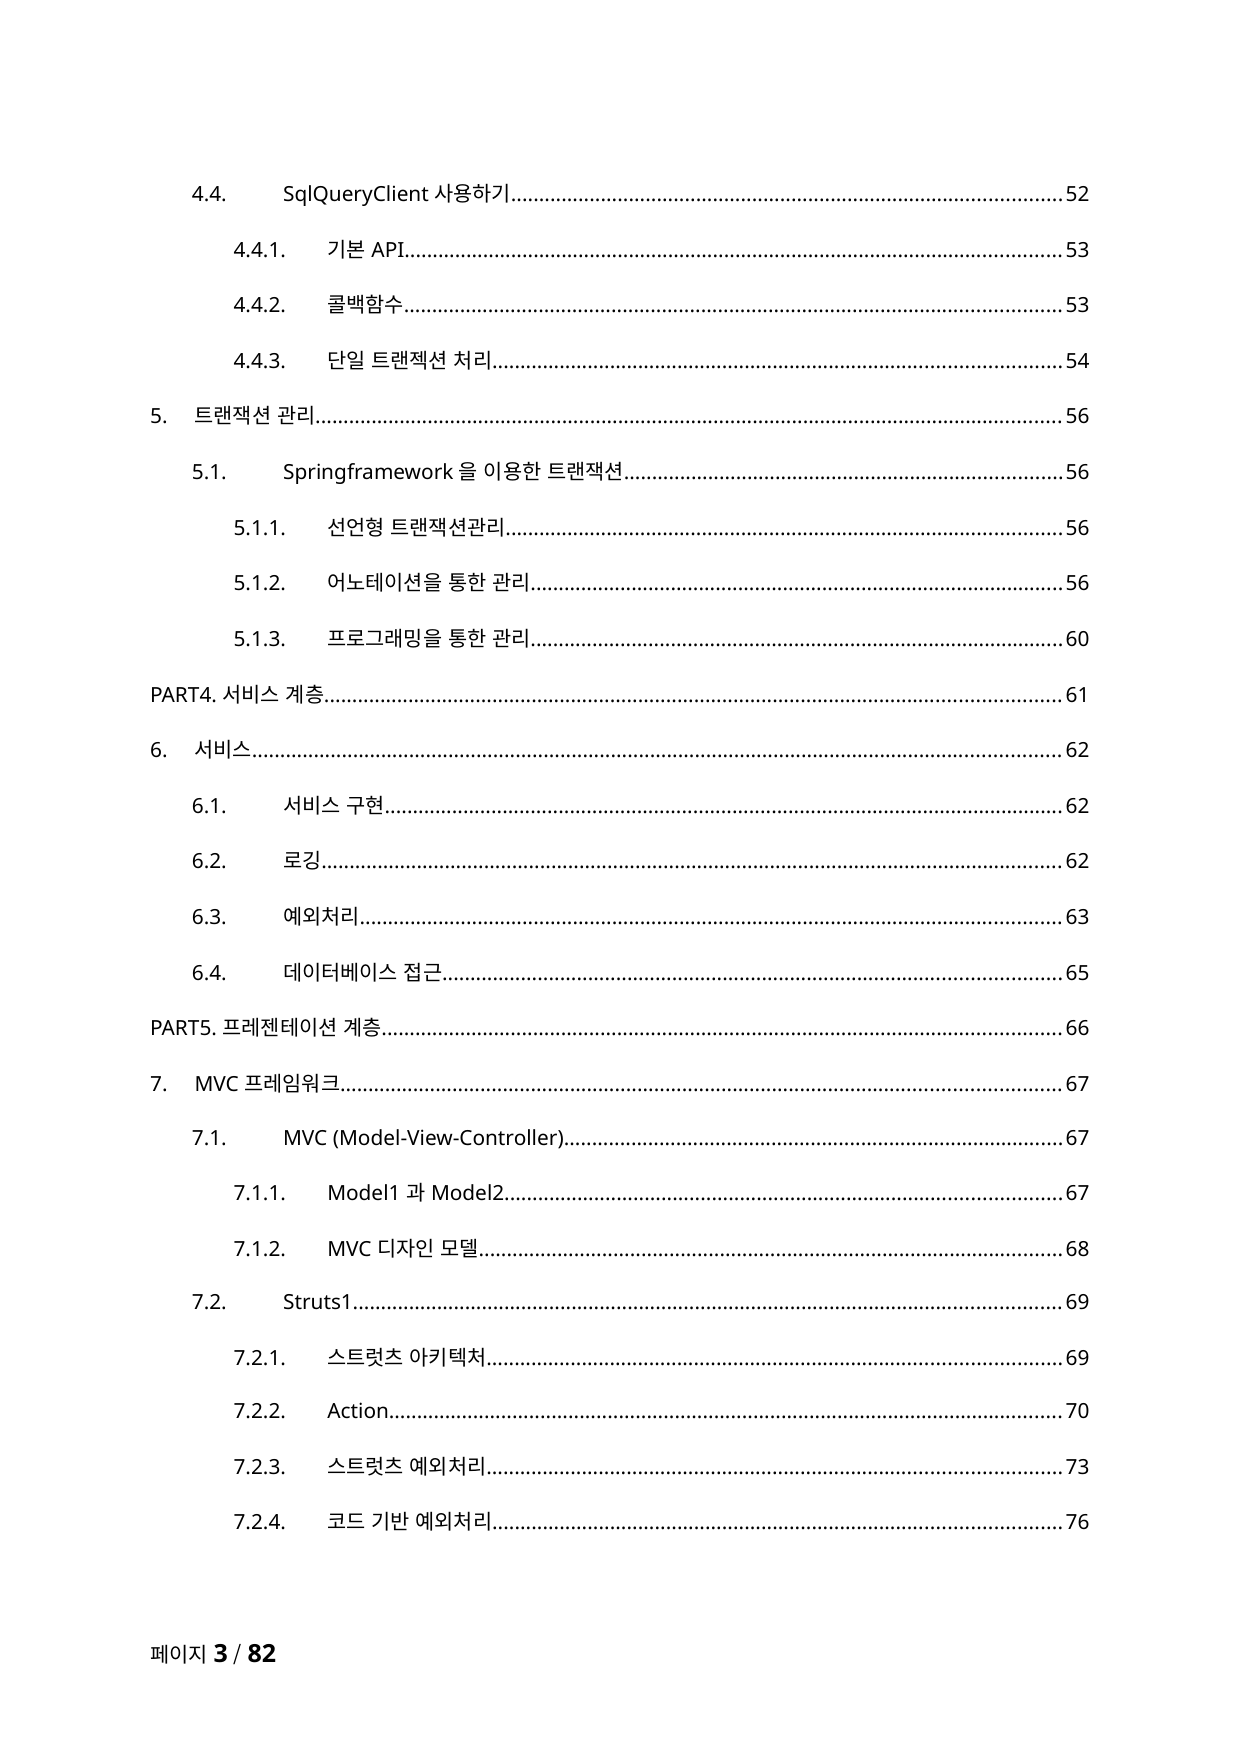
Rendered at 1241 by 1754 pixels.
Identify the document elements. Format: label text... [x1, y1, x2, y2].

text 6.3. 예외처리 63 [192, 900, 1090, 931]
text 7.2.1. 스트럿츠 아키텍처 69 [233, 1341, 1090, 1371]
text PART5. 프레젠테이션 계층 66 [150, 1012, 1090, 1042]
text 6.4. 데이터베이스 접근 65 [192, 956, 1090, 986]
text 7.2.2. Action 70 [233, 1397, 1090, 1425]
text 7.2.4. 코드 기반 예외처리 76 [233, 1506, 1090, 1536]
text 7.2.3. 스트럿츠 예외처리 73 [233, 1450, 1090, 1480]
text 6.2. 로깅 62 [192, 845, 1090, 875]
text 4.4.1. 기본 API 53 [233, 233, 1090, 263]
text 4.4. SqlQueryClient 사용하기 52 [192, 177, 1090, 207]
text 6. 서비스 62 [150, 733, 1090, 764]
text 5.1.3. 프로그래밍을 통한 관리 60 [233, 622, 1090, 652]
text 4.4.3. 단일 트랜젝션 처리 54 [233, 344, 1090, 374]
text 4.4.2. 콜백함수 53 [233, 288, 1090, 319]
text 7.1.2. MVC 디자인 모델 68 [233, 1232, 1090, 1262]
text 7.1.1. Model1 과 Model2 67 [233, 1176, 1090, 1207]
text 5.1.1. 선언형 트랜잭션관리 56 [233, 511, 1090, 541]
text 6.1. 서비스 구현 62 [192, 789, 1090, 819]
text PART4. 서비스 계층 61 [150, 678, 1090, 708]
text 5.1. Springframework 을 이용한 트랜잭션 56 [192, 455, 1090, 486]
text 5.1.2. 어노테이션을 통한 관리 56 [233, 567, 1090, 597]
text 7.2. Struts1 69 [192, 1287, 1090, 1316]
text 7. MVC 프레임워크 67 [150, 1067, 1090, 1097]
text 5. 트랜잭션 관리 56 [150, 400, 1090, 430]
text 7.1. MVC (Model-View-Controller) 67 [192, 1123, 1090, 1151]
